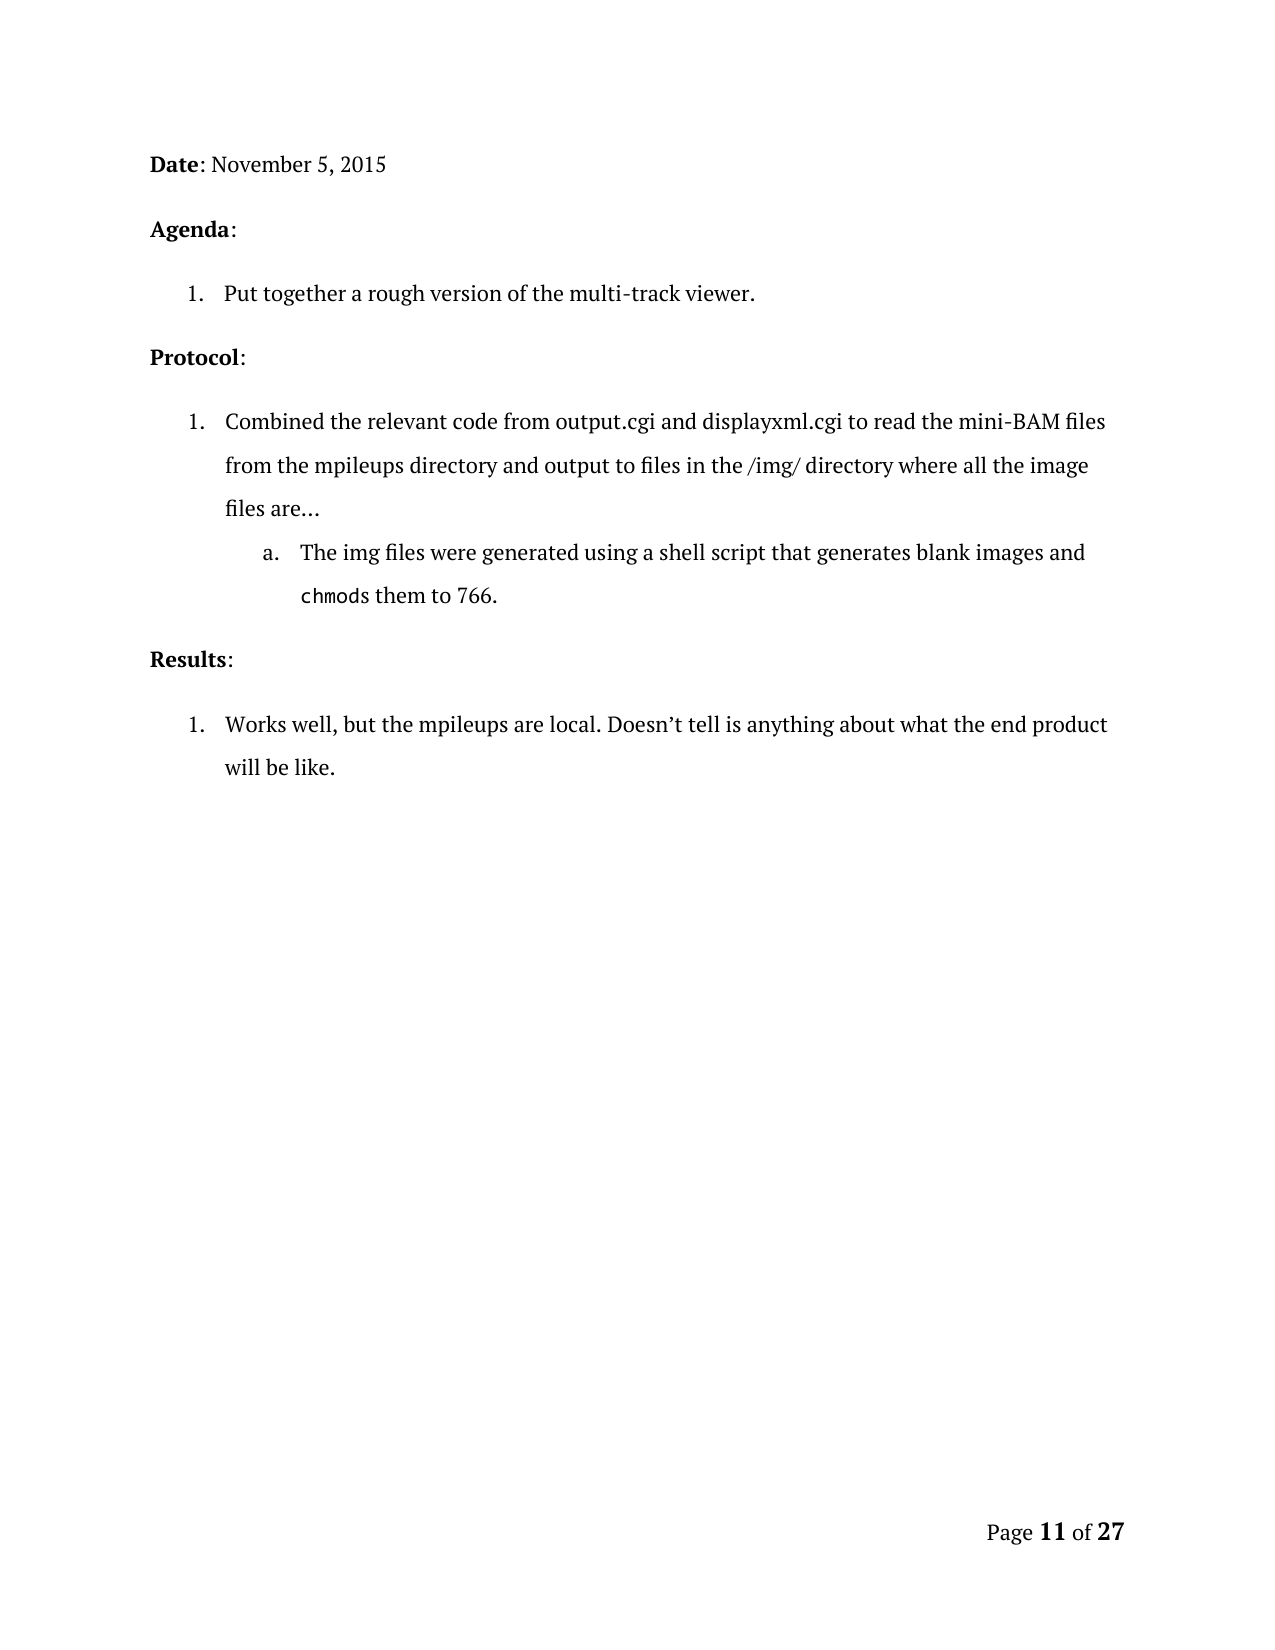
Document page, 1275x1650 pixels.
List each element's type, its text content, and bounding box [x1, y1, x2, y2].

list The img files were generated using a shell script that generates blank images and chmods them to 766. [262, 537, 1125, 610]
text Results: [150, 645, 1125, 674]
text Protocol: [150, 343, 1125, 372]
list Works well, but the mpileups are local. Doesn’t tell is anything about what the end product will be like. [187, 709, 1125, 782]
text Date: November 5, 2015 [150, 150, 1125, 179]
list Combined the relevant code from output.cgi and displayxml.cgi to read the mini-BAM files from the mpileups directory and output to files in the /img/ directory where all the image files are… [187, 407, 1125, 523]
text Agenda: [150, 214, 1125, 243]
list Put together a rough version of the multi-track viewer. [186, 278, 1125, 307]
